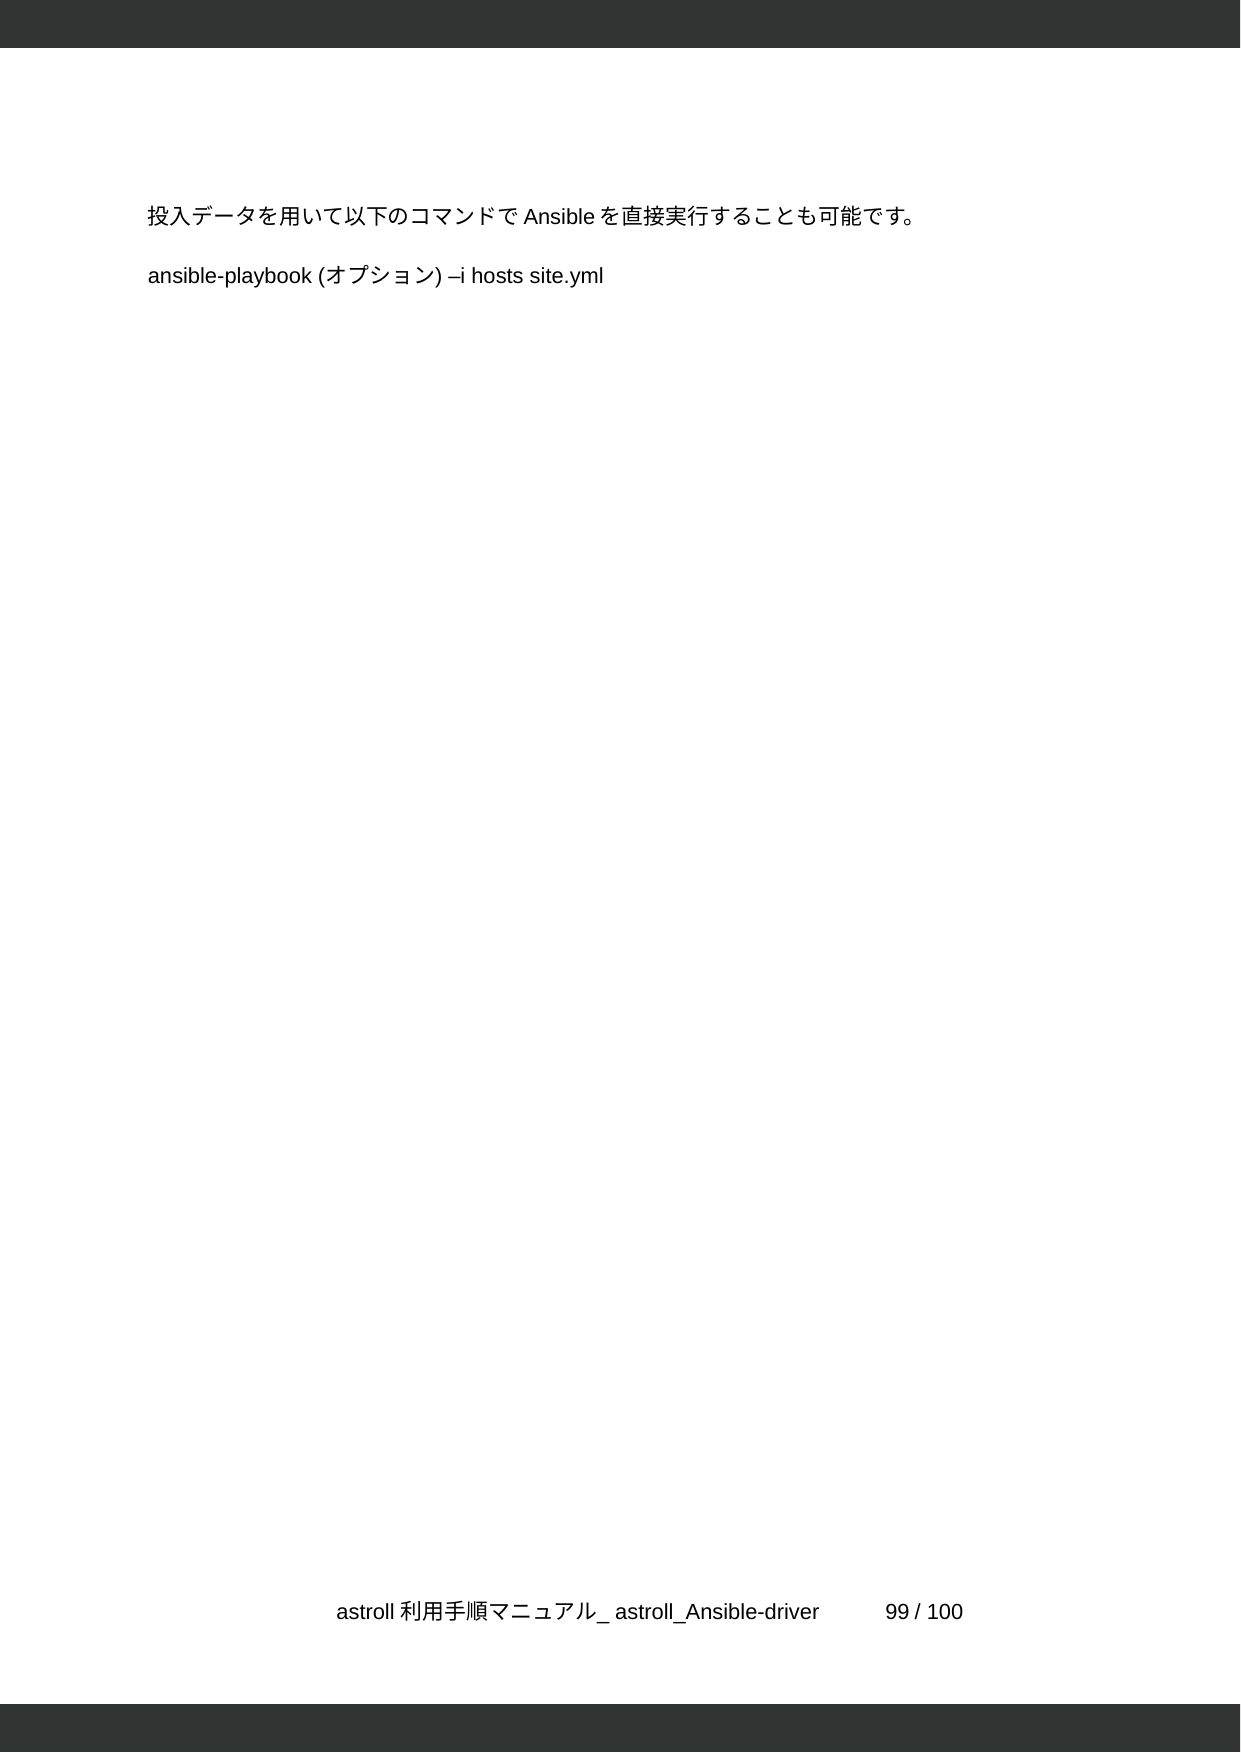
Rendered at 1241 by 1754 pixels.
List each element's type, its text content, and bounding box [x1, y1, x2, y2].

picture [0, 1704, 1241, 1752]
text ansible-playbook (オプション) –i hosts site.yml [148, 244, 1152, 304]
text 投入データを用いて以下のコマンドでAnsibleを直接実行することも可能です。 [148, 185, 1152, 244]
picture [0, 0, 1241, 48]
